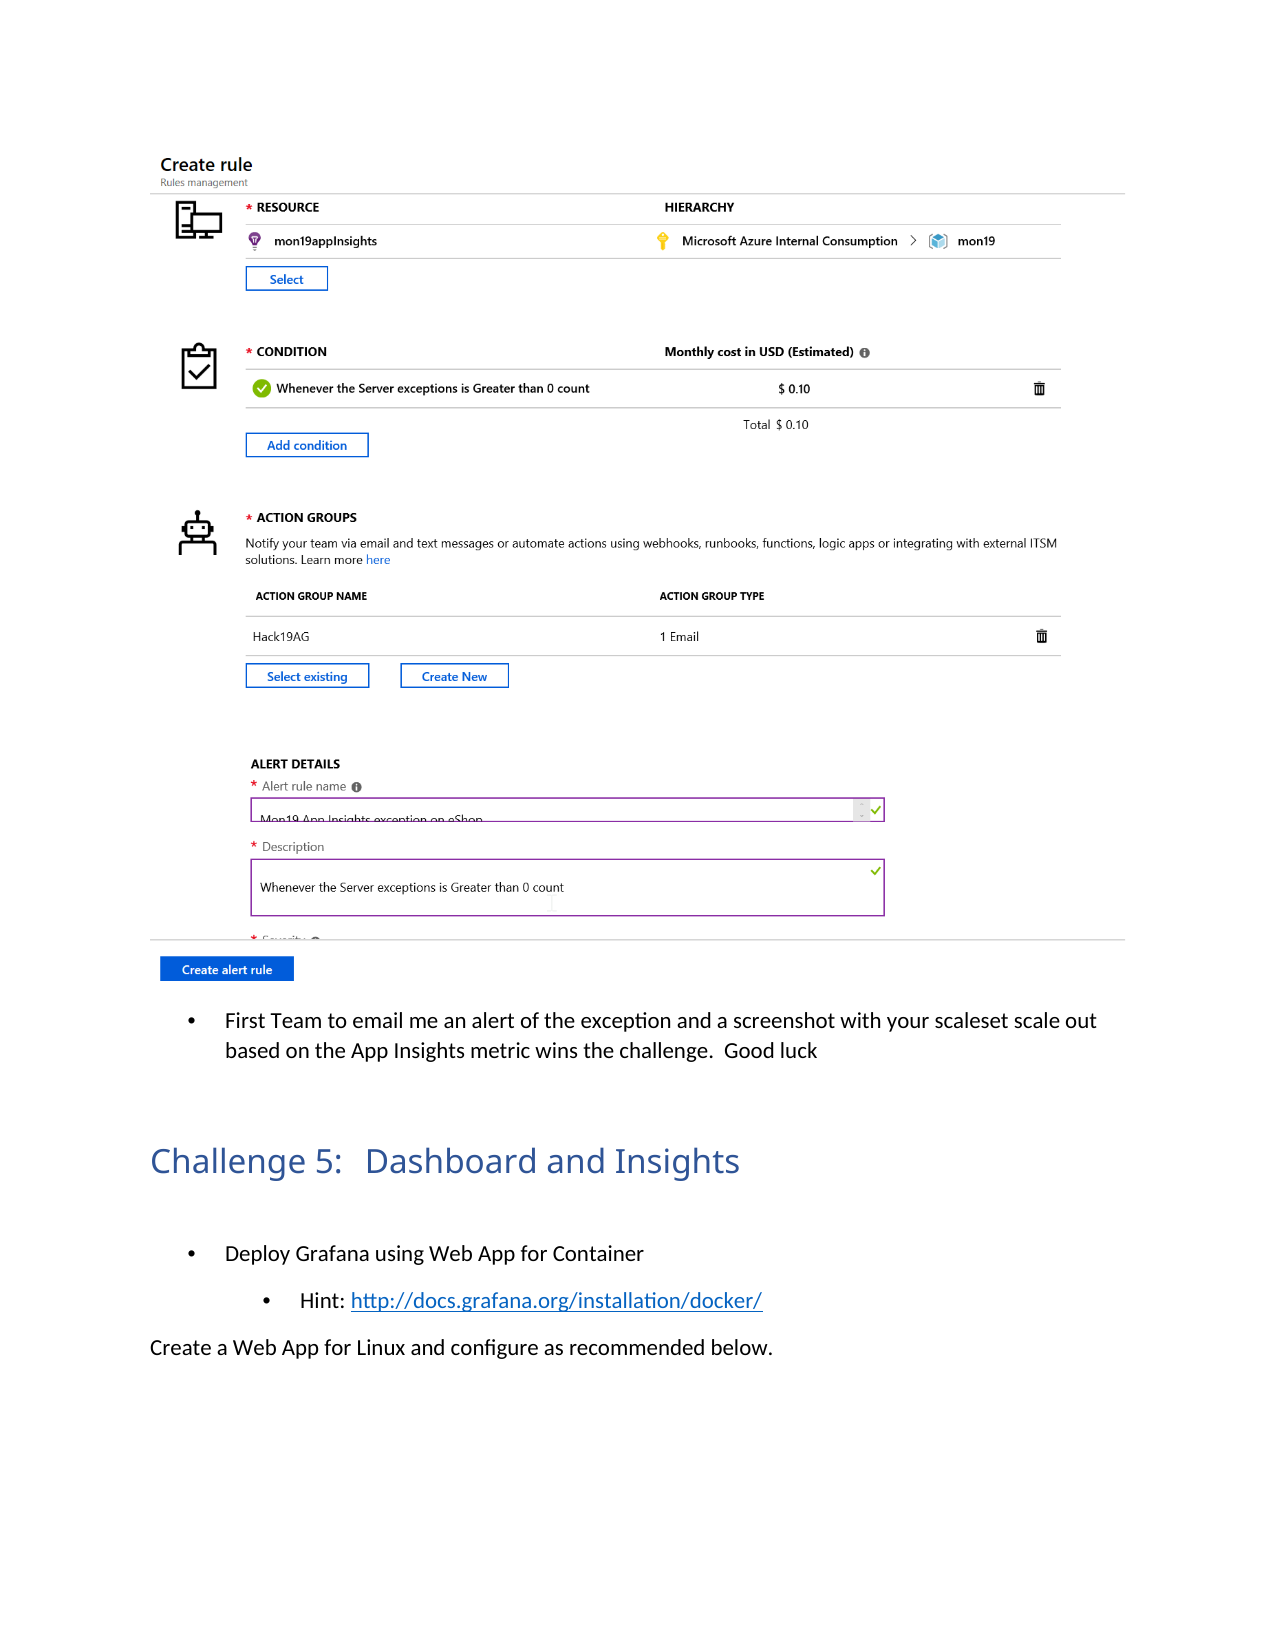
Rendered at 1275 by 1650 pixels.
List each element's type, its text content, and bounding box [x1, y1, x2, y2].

subtitle Challenge 5: Dashboard and Insights [150, 1138, 1125, 1183]
picture [150, 150, 1125, 987]
list Hint: http://docs.grafana.org/installation/docker/ [262, 1286, 1125, 1314]
text Create a Web App for Linux and configure as recommended below. [150, 1333, 1125, 1391]
list First Team to email me an alert of the exception and a screenshot with your scaleset scale out based on the App Insights metric wins the challenge. Good luck [187, 1006, 1125, 1064]
list Deploy Grafana using Web App for Container [187, 1239, 1125, 1267]
